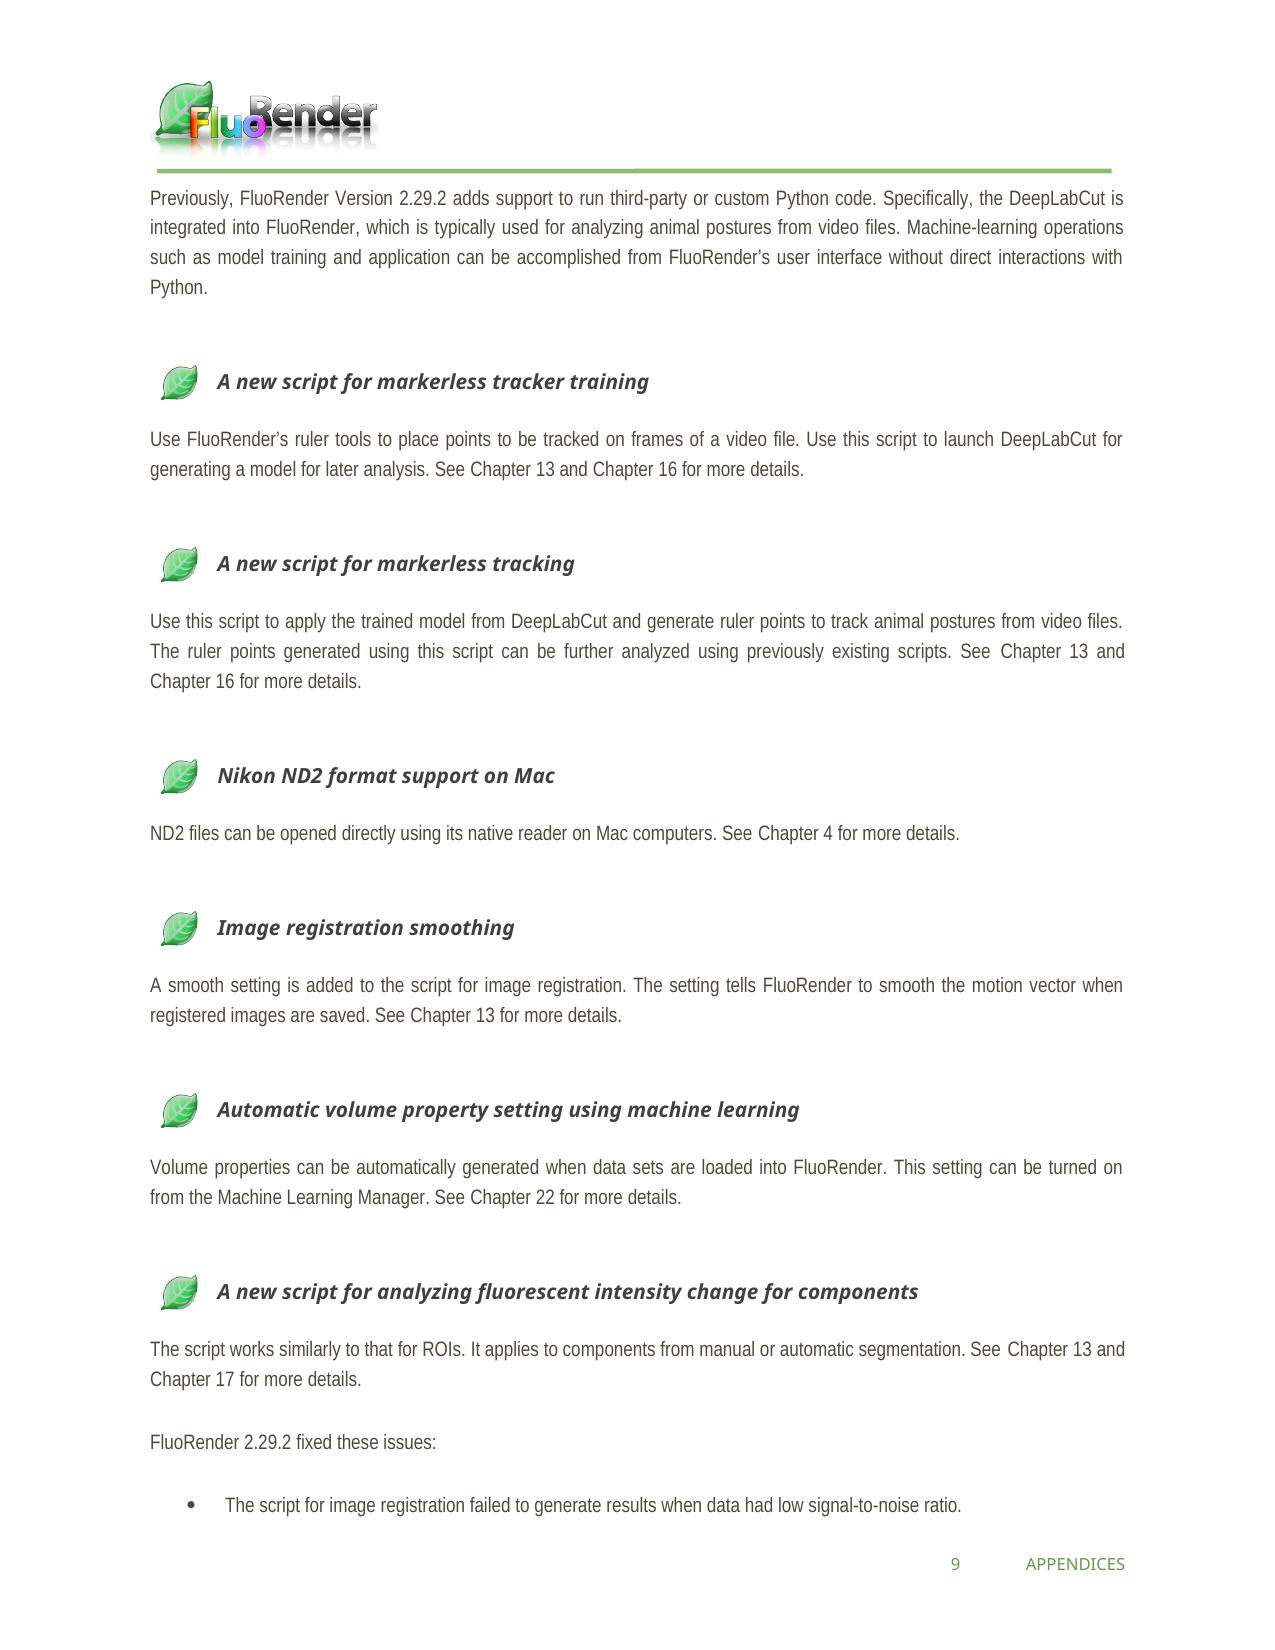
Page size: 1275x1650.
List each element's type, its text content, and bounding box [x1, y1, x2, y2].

table_header [150, 884, 217, 973]
table_header A new script for analyzing fluorescent intensity change for components [217, 1248, 1125, 1337]
table_header [150, 520, 217, 609]
picture [150, 537, 208, 593]
picture [150, 355, 208, 411]
picture [150, 75, 379, 162]
table_header Automatic volume property setting using machine learning [217, 1066, 1125, 1155]
text Volume properties can be automatically generated when data sets are loaded into FluoRender. This setting can be turned on from the Machine Learning Manager. See Chapter 22 for more details. [150, 1155, 1125, 1209]
picture [150, 1082, 208, 1139]
text A smooth setting is added to the script for image registration. The setting tells FluoRender to smooth the motion vector when registered images are saved. See Chapter 13 for more details. [150, 973, 1125, 1027]
picture [150, 748, 208, 805]
picture [150, 901, 208, 957]
text The script works similarly to that for ROIs. It applies to components from manual or automatic segmentation. See Chapter 13 and Chapter 17 for more details. [150, 1337, 1125, 1391]
text Previously, FluoRender Version 2.29.2 adds support to run third-party or custom Python code. Specifically, the DeepLabCut is integrated into FluoRender, which is typically used for analyzing animal postures from video files. Machine-learning operations such as model training and application can be accomplished from FluoRender’s user interface without direct interactions with Python. [150, 185, 1125, 299]
table_header Image registration smoothing [217, 884, 1125, 973]
table_header Nikon ND2 format support on Mac [217, 732, 1125, 821]
picture [150, 1265, 208, 1321]
table_header [150, 732, 217, 821]
text FluoRender 2.29.2 fixed these issues: [150, 1430, 1125, 1454]
table_header [150, 338, 217, 427]
table_header [150, 1248, 217, 1337]
list The script for image registration failed to generate results when data had low signal-to-noise ratio. [187, 1493, 1125, 1517]
text Use FluoRender’s ruler tools to place points to be tracked on frames of a video file. Use this script to launch DeepLabCut for generating a model for later analysis. See Chapter 13 and Chapter 16 for more details. [150, 427, 1125, 481]
text Use this script to apply the trained model from DeepLabCut and generate ruler points to track animal postures from video files. The ruler points generated using this script can be further analyzed using previously existing scripts. See Chapter 13 and Chapter 16 for more details. [150, 609, 1125, 693]
table_header A new script for markerless tracking [217, 520, 1125, 609]
table_header [150, 1066, 217, 1155]
table_header A new script for markerless tracker training [217, 338, 1125, 427]
text ND2 files can be opened directly using its native reader on Mac computers. See Chapter 4 for more details. [150, 821, 1125, 845]
